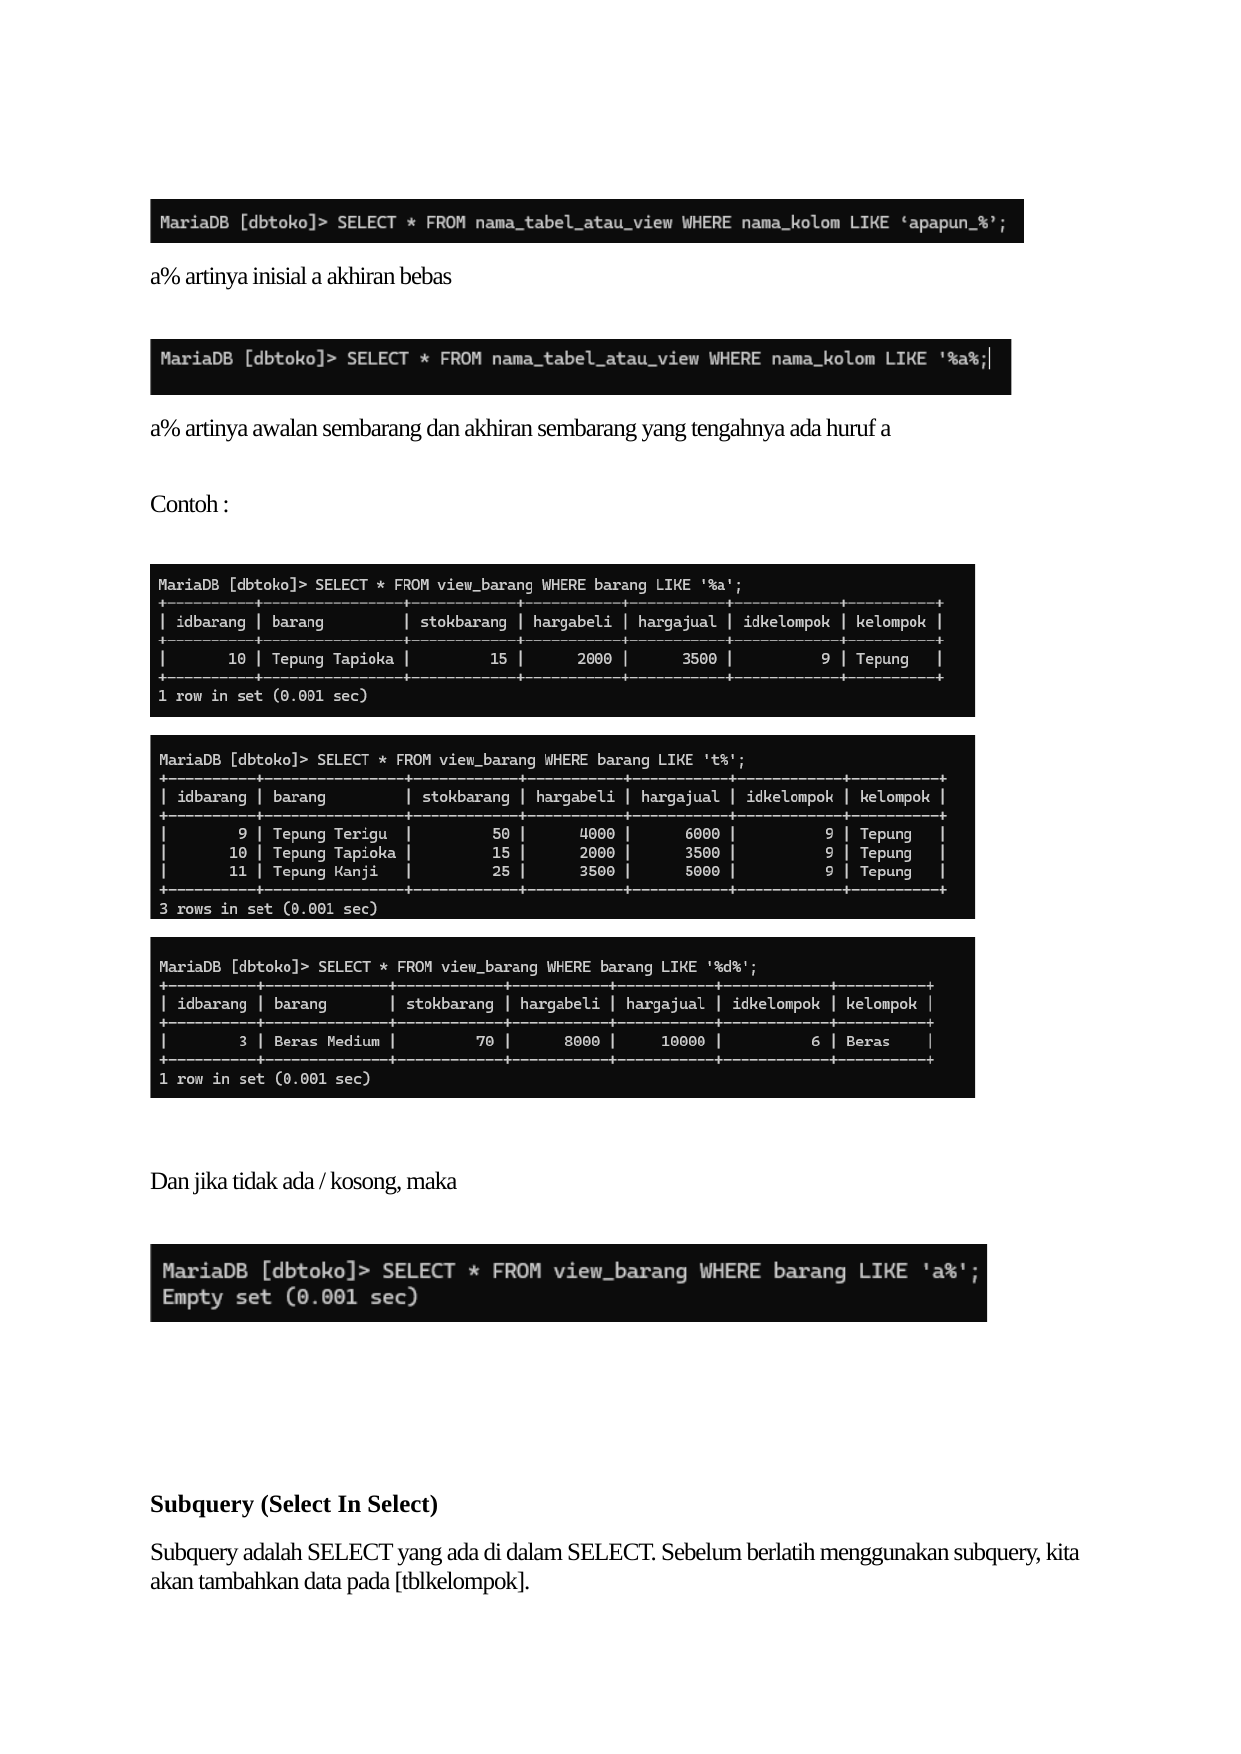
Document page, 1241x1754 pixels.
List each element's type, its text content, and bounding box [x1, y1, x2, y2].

title a% artinya awalan sembarang dan akhiran sembarang yang tengahnya ada huruf a [150, 413, 1090, 442]
title Contoh : [150, 489, 1090, 518]
picture [150, 937, 976, 1098]
title Subquery adalah SELECT yang ada di dalam SELECT. Sebelum berlatih menggunakan subquery, kita akan tambahkan data pada [tblkelompok]. [150, 1537, 1090, 1594]
text Subquery (Select In Select) [150, 1489, 1090, 1518]
picture [150, 339, 1012, 395]
picture [150, 199, 1024, 243]
picture [150, 735, 976, 919]
picture [150, 1244, 988, 1322]
title Dan jika tidak ada / kosong, maka [150, 1166, 1090, 1195]
title a% artinya inisial a akhiran bebas [150, 261, 1090, 290]
picture [150, 564, 976, 717]
